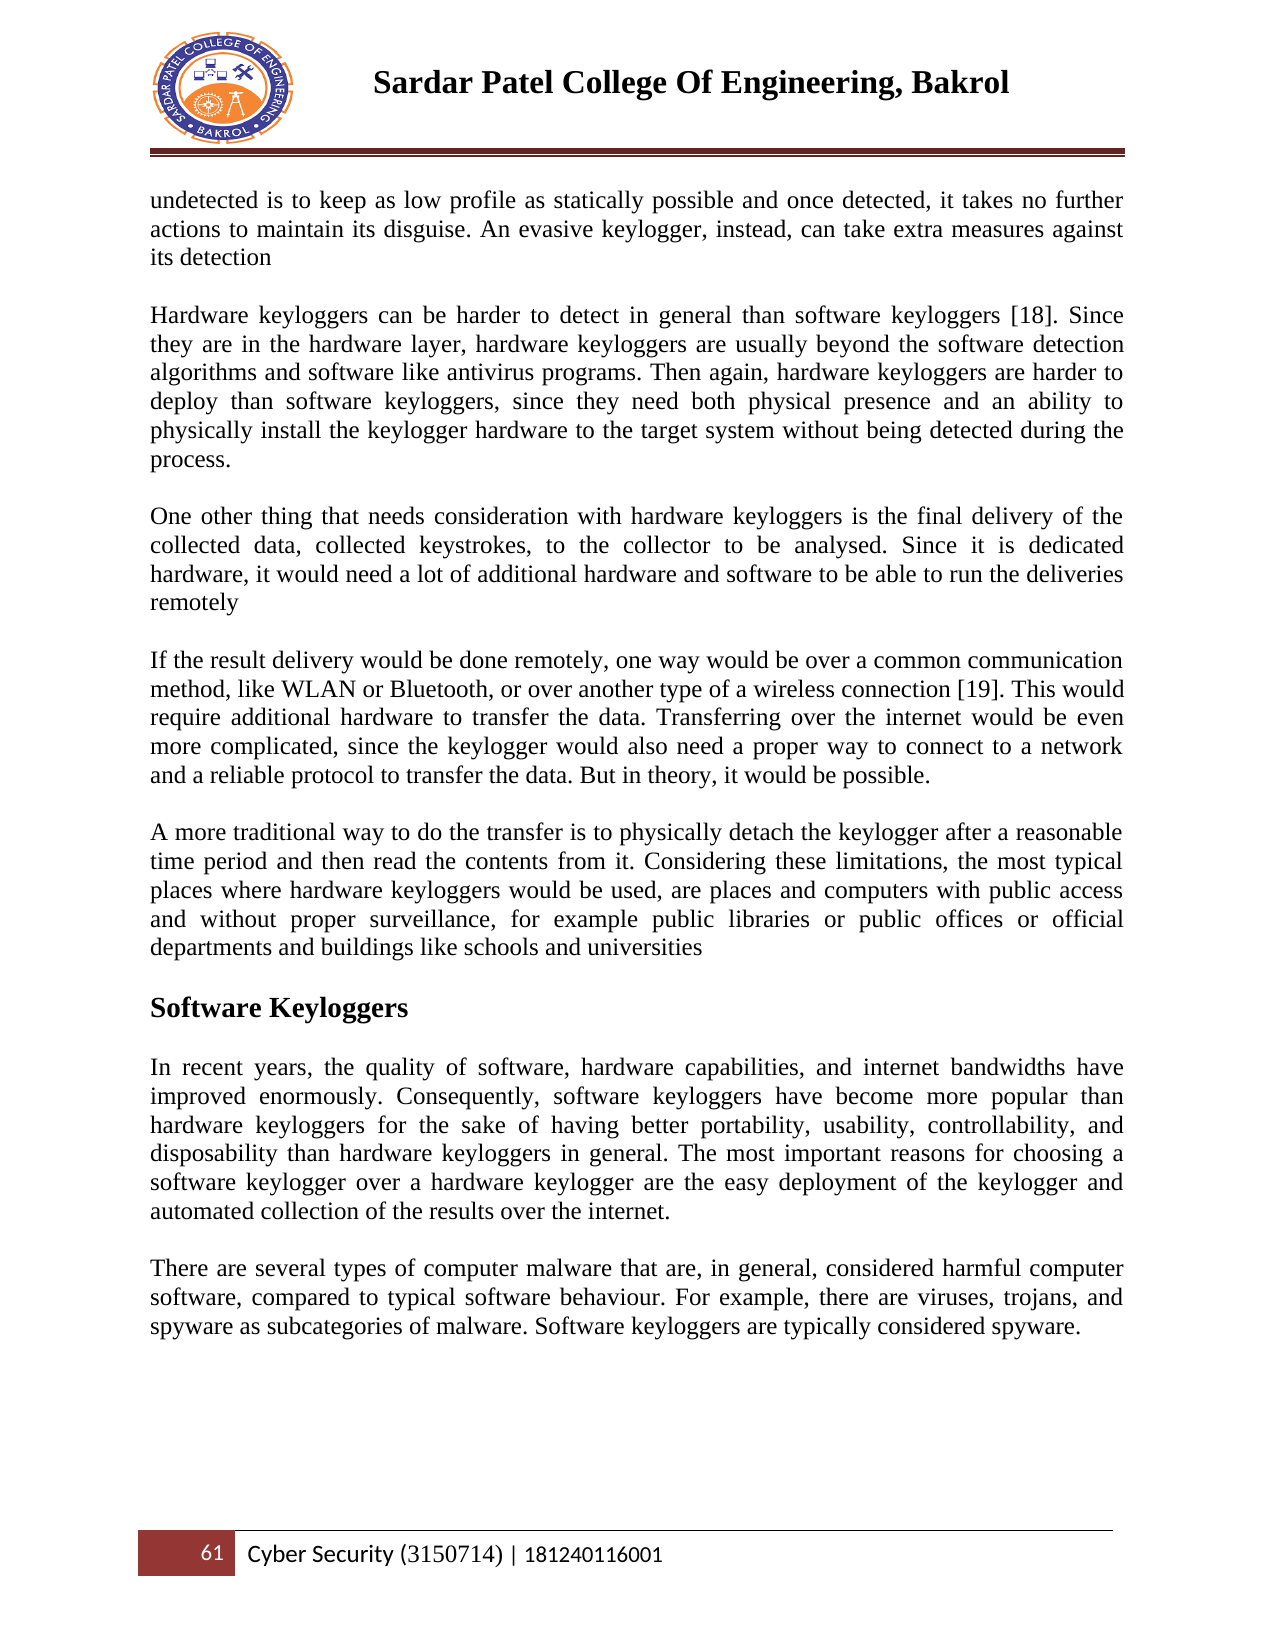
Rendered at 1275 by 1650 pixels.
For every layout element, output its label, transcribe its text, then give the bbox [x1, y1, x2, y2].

text If the result delivery would be done remotely, one way would be over a common communication method, like WLAN or Bluetooth, or over another type of a wireless connection [19]. This would require additional hardware to transfer the data. Transferring over the internet would be even more complicated, since the keylogger would also need a proper way to connect to a network and a reliable protocol to transfer the data. But in theory, it would be possible. [150, 645, 1125, 789]
text There are several types of computer malware that are, in general, considered harmful computer software, compared to typical software behaviour. For example, there are viruses, trojans, and spyware as subcategories of malware. Software keyloggers are typically considered spyware. [150, 1253, 1125, 1340]
picture [150, 30, 296, 146]
text A more traditional way to do the transfer is to physically detach the keylogger after a reasonable time period and then read the contents from it. Considering these limitations, the most typical places where hardware keyloggers would be used, are places and computers with public access and without proper surveillance, for example public libraries or public offices or official departments and buildings like schools and universities [150, 817, 1125, 961]
text In recent years, the quality of software, hardware capabilities, and internet bandwidths have improved enormously. Consequently, software keyloggers have become more popular than hardware keyloggers for the sake of having better portability, usability, controllability, and disposability than hardware keyloggers in general. The most important reasons for choosing a software keylogger over a hardware keylogger are the easy deployment of the keylogger and automated collection of the results over the internet. [150, 1052, 1125, 1225]
text Hardware keyloggers can be harder to detect in general than software keyloggers [18]. Since they are in the hardware layer, hardware keyloggers are usually beyond the software detection algorithms and software like antivirus programs. Then again, hardware keyloggers are harder to deploy than software keyloggers, since they need both physical presence and an ability to physically install the keylogger hardware to the target system without being detected during the process. [150, 300, 1125, 472]
text One other thing that needs consideration with hardware keyloggers is the final delivery of the collected data, collected keystrokes, to the collector to be analysed. Since it is dedicated hardware, it would need a lot of additional hardware and software to be able to run the deliveries remotely [150, 501, 1125, 616]
text Software Keyloggers [150, 990, 1125, 1023]
